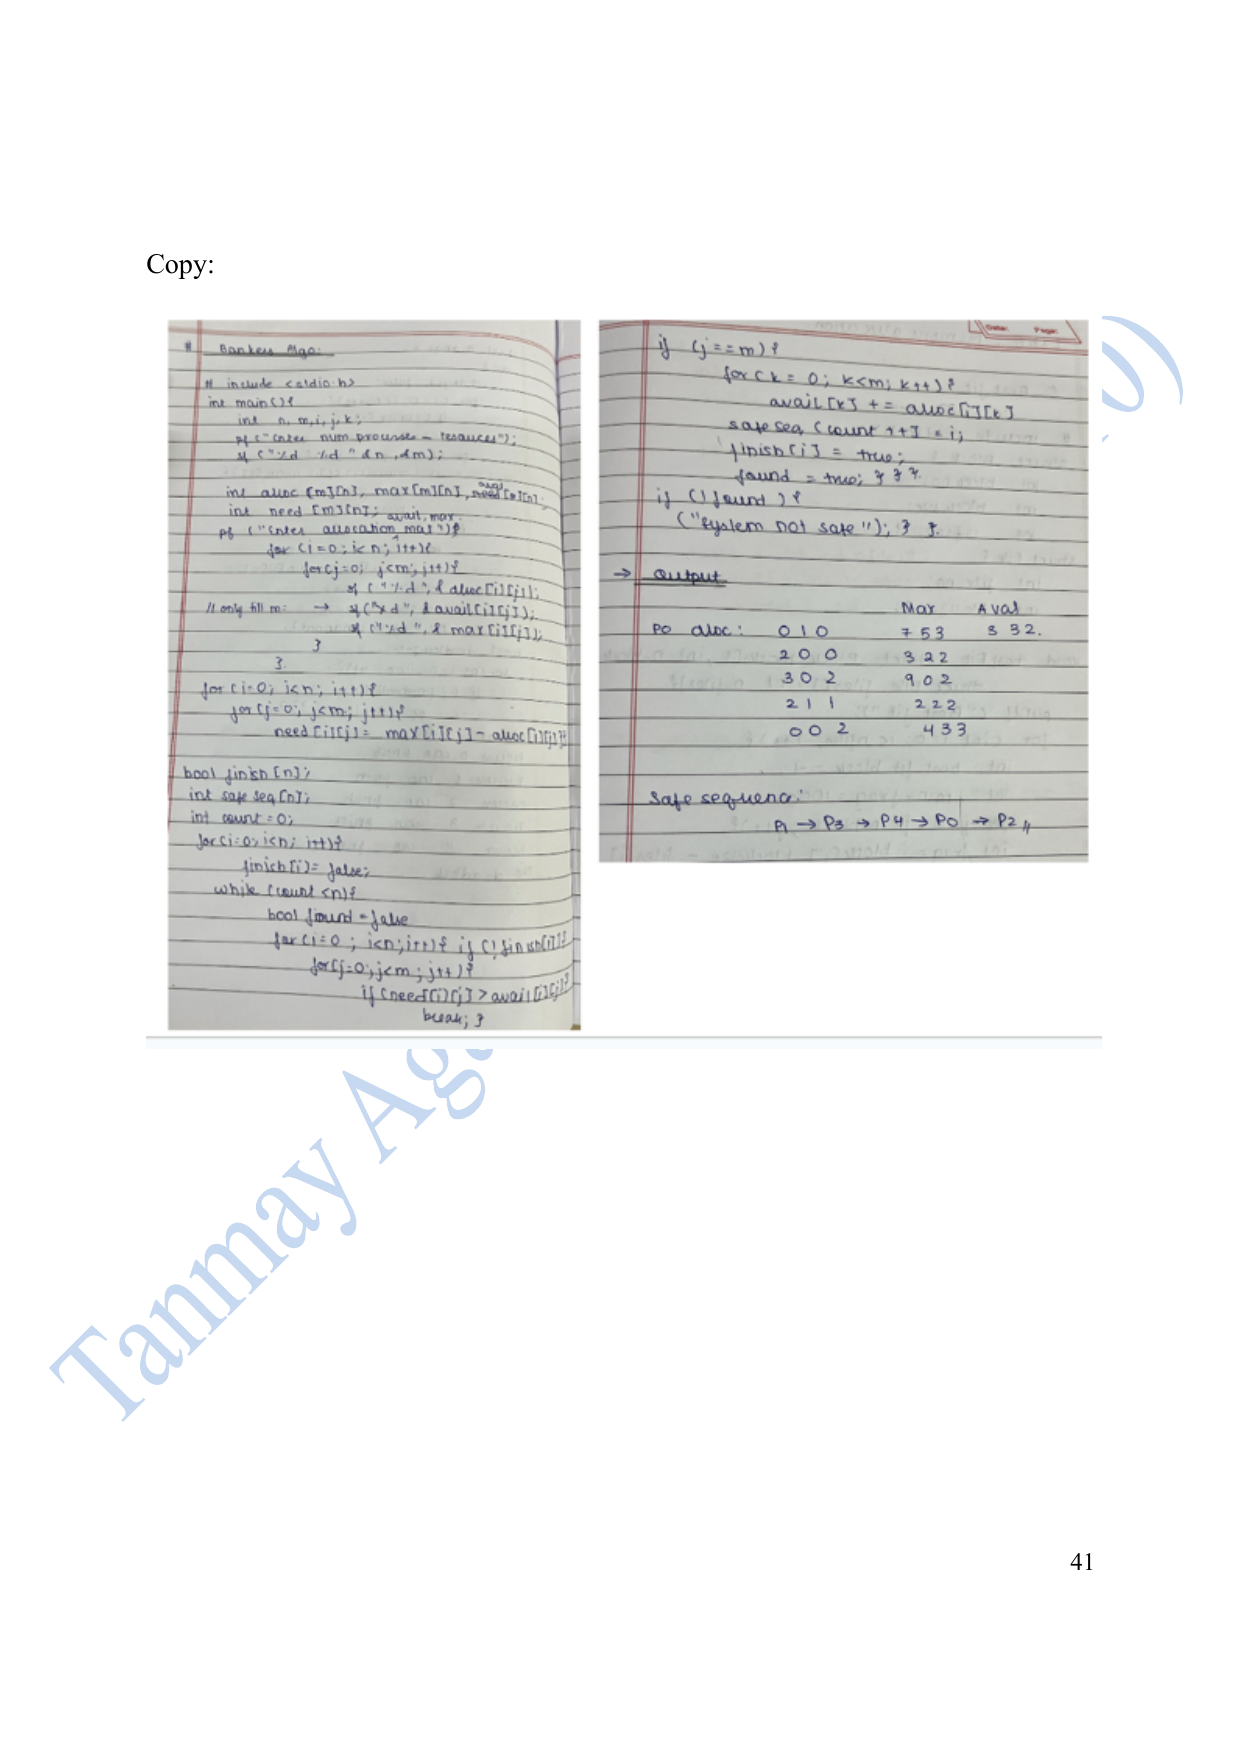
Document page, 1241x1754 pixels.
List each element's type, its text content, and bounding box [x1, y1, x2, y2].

text Copy: [146, 248, 1102, 306]
picture [146, 306, 1103, 1049]
